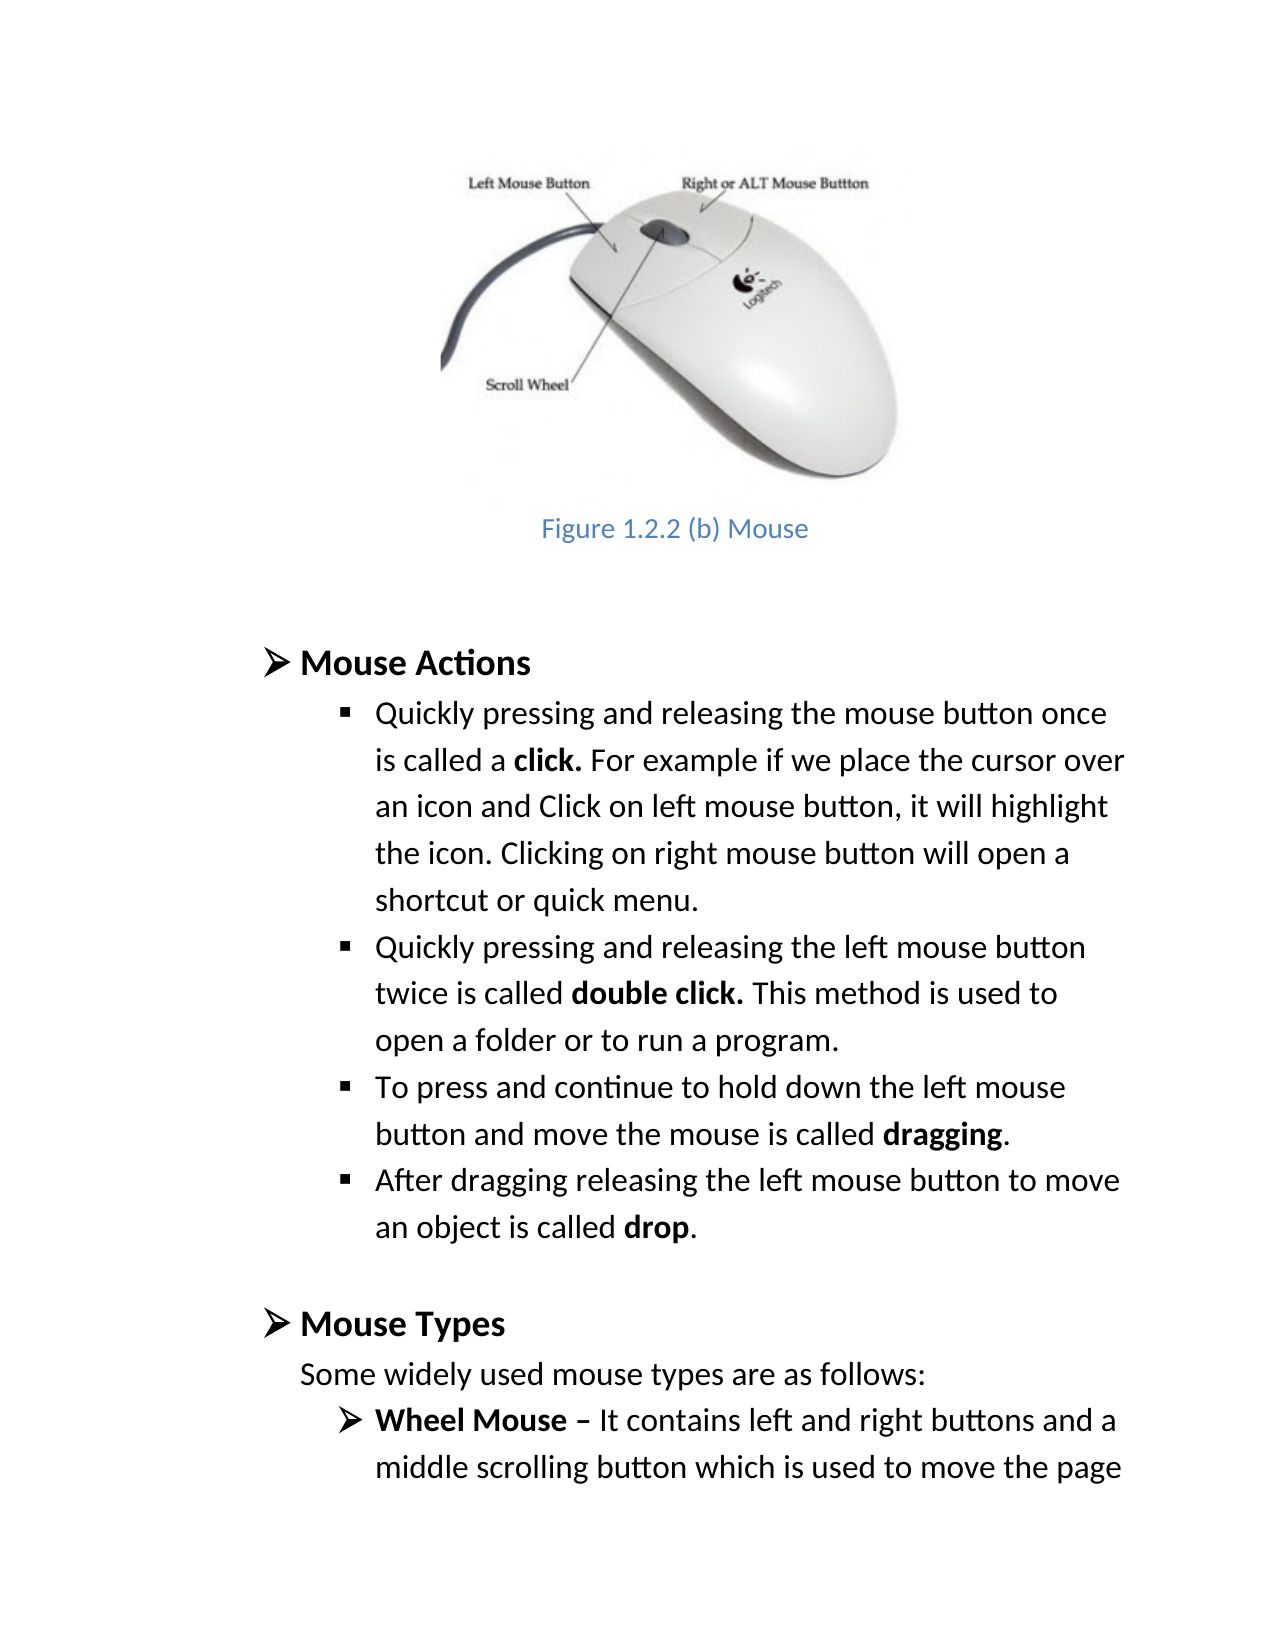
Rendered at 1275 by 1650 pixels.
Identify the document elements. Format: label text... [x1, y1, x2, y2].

list To press and continue to hold down the left mouse button and move the mouse is called dragging. [337, 1066, 1125, 1153]
list Some widely used mouse types are as follows: [300, 1352, 1125, 1393]
list Quickly pressing and releasing the mouse button once is called a click. For example if we place the cursor over an icon and Click on left mouse button, it will highlight the icon. Clicking on right mouse button will open a shortcut or quick menu. [337, 692, 1125, 919]
list Mouse Actions [262, 639, 1125, 685]
picture [440, 150, 910, 507]
list Mouse Types [262, 1300, 1125, 1346]
list After dragging releasing the left mouse button to move an object is called drop. [337, 1159, 1125, 1247]
list Quickly pressing and releasing the left mouse button twice is called double click. This method is used to open a folder or to run a program. [337, 926, 1125, 1060]
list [337, 1399, 1125, 1487]
list Figure 1.2.2 (b) Mouse [225, 510, 1125, 546]
